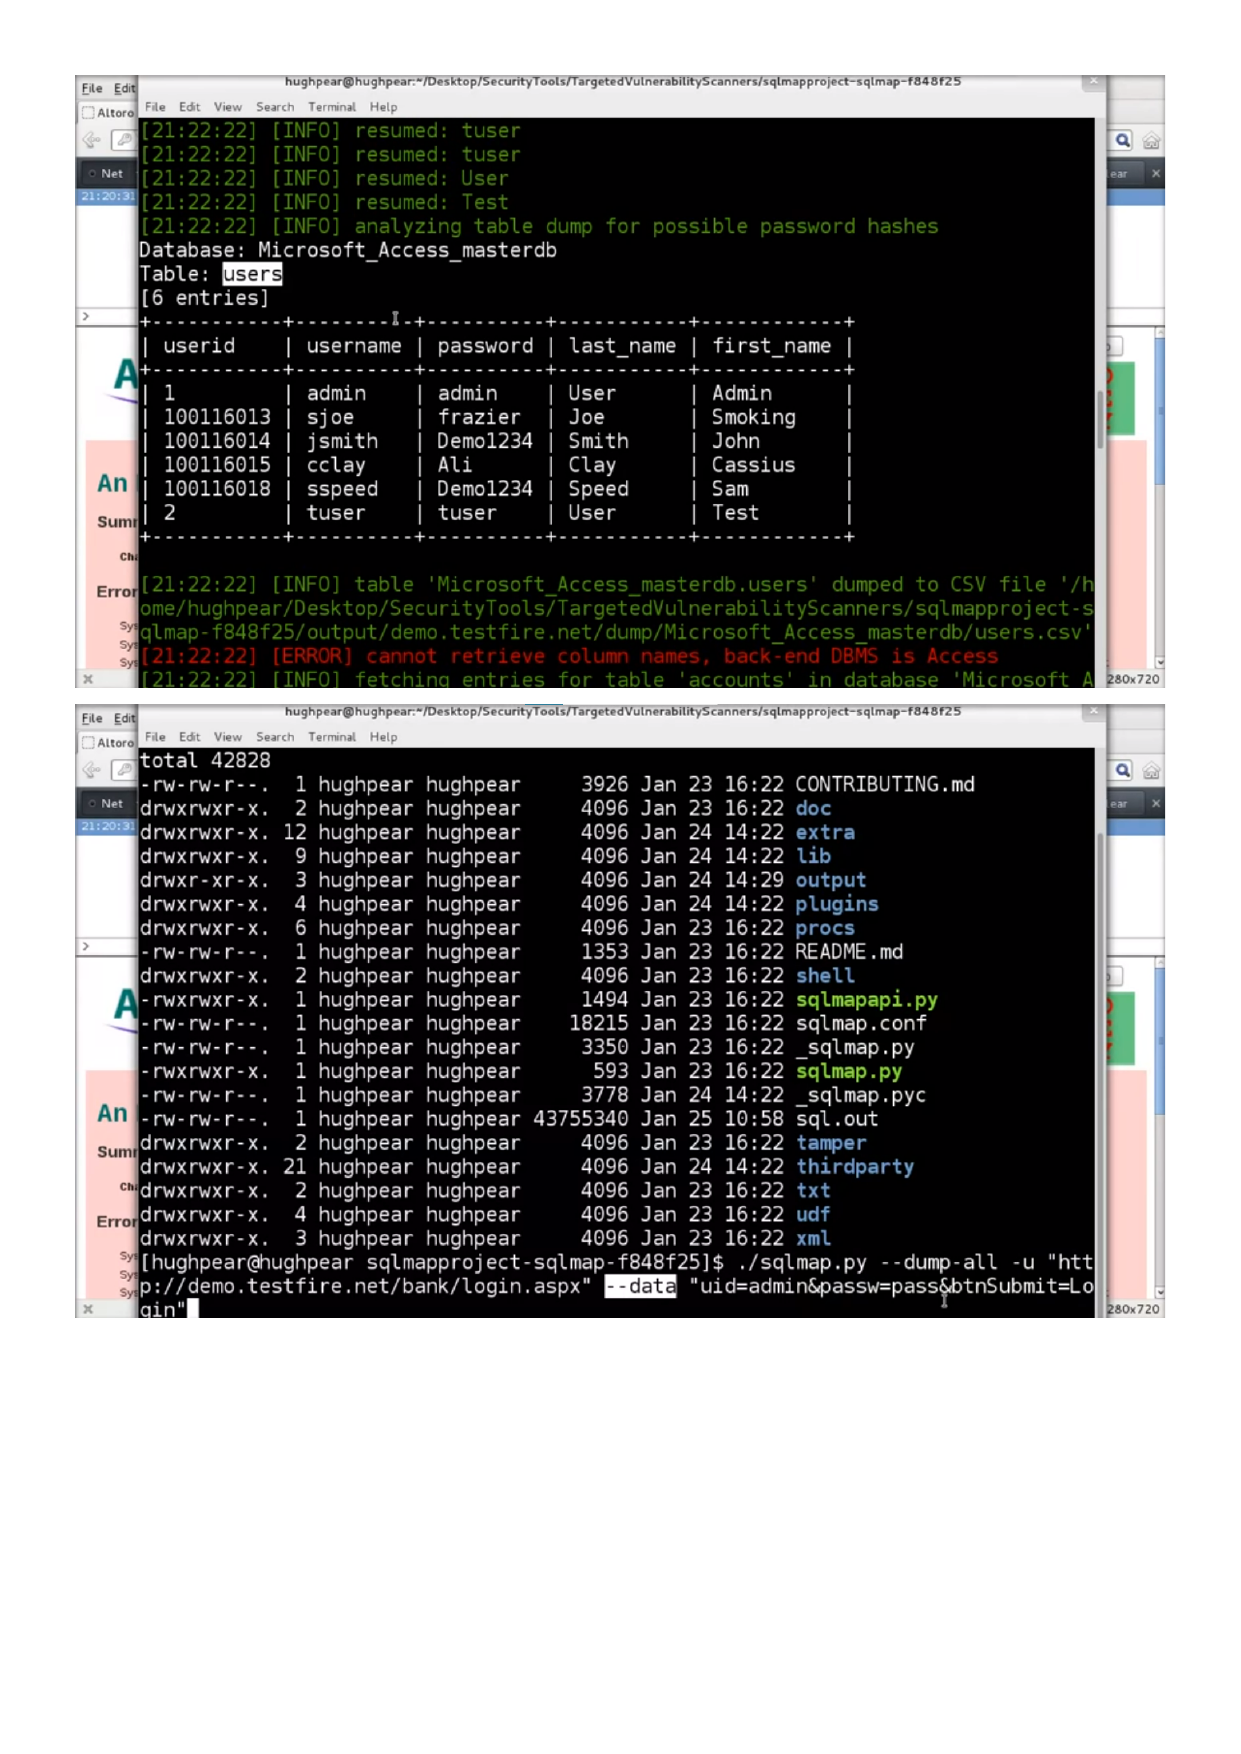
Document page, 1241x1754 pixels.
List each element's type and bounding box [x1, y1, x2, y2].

picture [75, 704, 1166, 1318]
picture [75, 75, 1166, 688]
